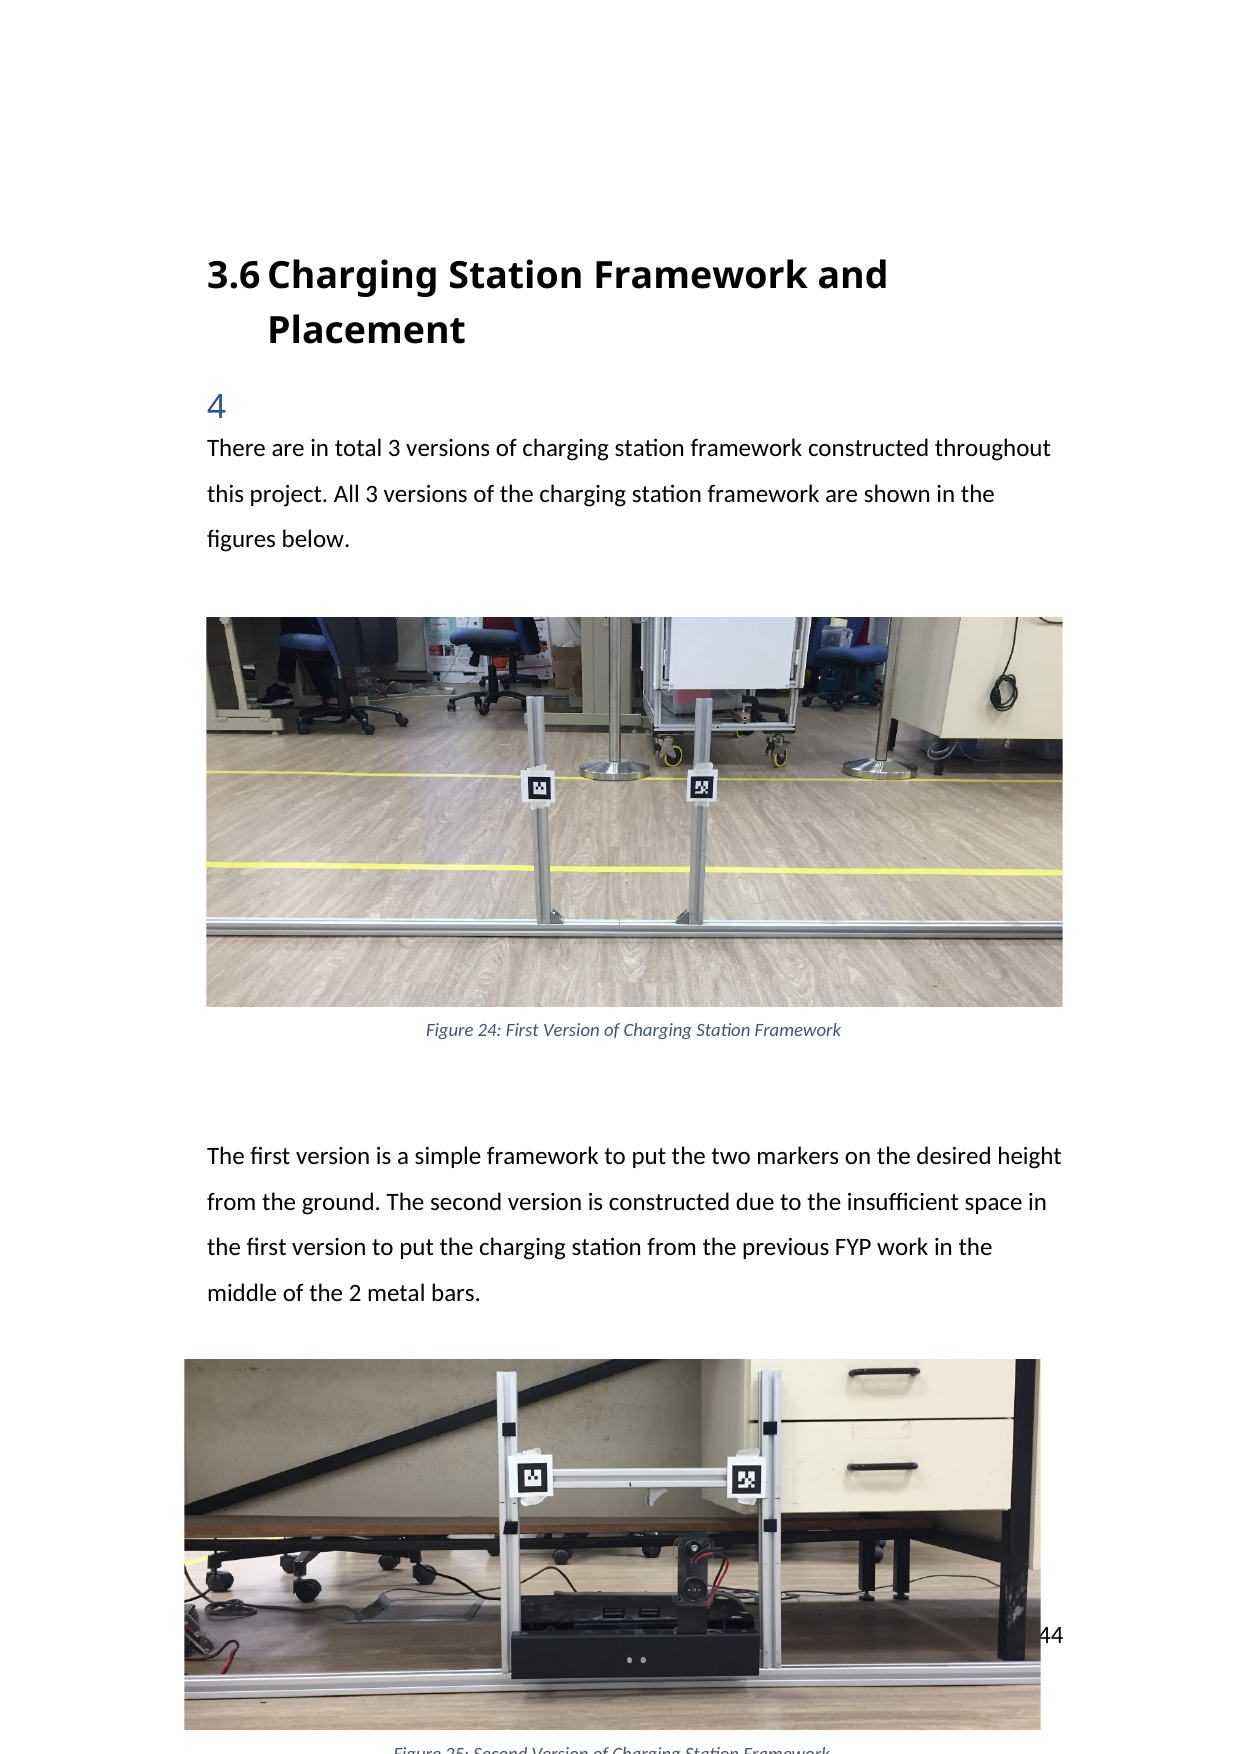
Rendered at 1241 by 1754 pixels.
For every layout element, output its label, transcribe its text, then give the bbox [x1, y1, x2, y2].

picture [206, 617, 1063, 1007]
text There are in total 3 versions of charging station framework constructed throughout this project. All 3 versions of the charging station framework are shown in the figures below. [207, 432, 1063, 554]
subtitle Charging Station Framework and Placement [207, 248, 1063, 354]
text The first version is a simple framework to put the two markers on the desired height from the ground. The second version is constructed due to the insufficient space in the first version to put the charging station from the previous FYP work in the middle of the 2 metal bars. [207, 1140, 1063, 1308]
picture [184, 1359, 1041, 1730]
